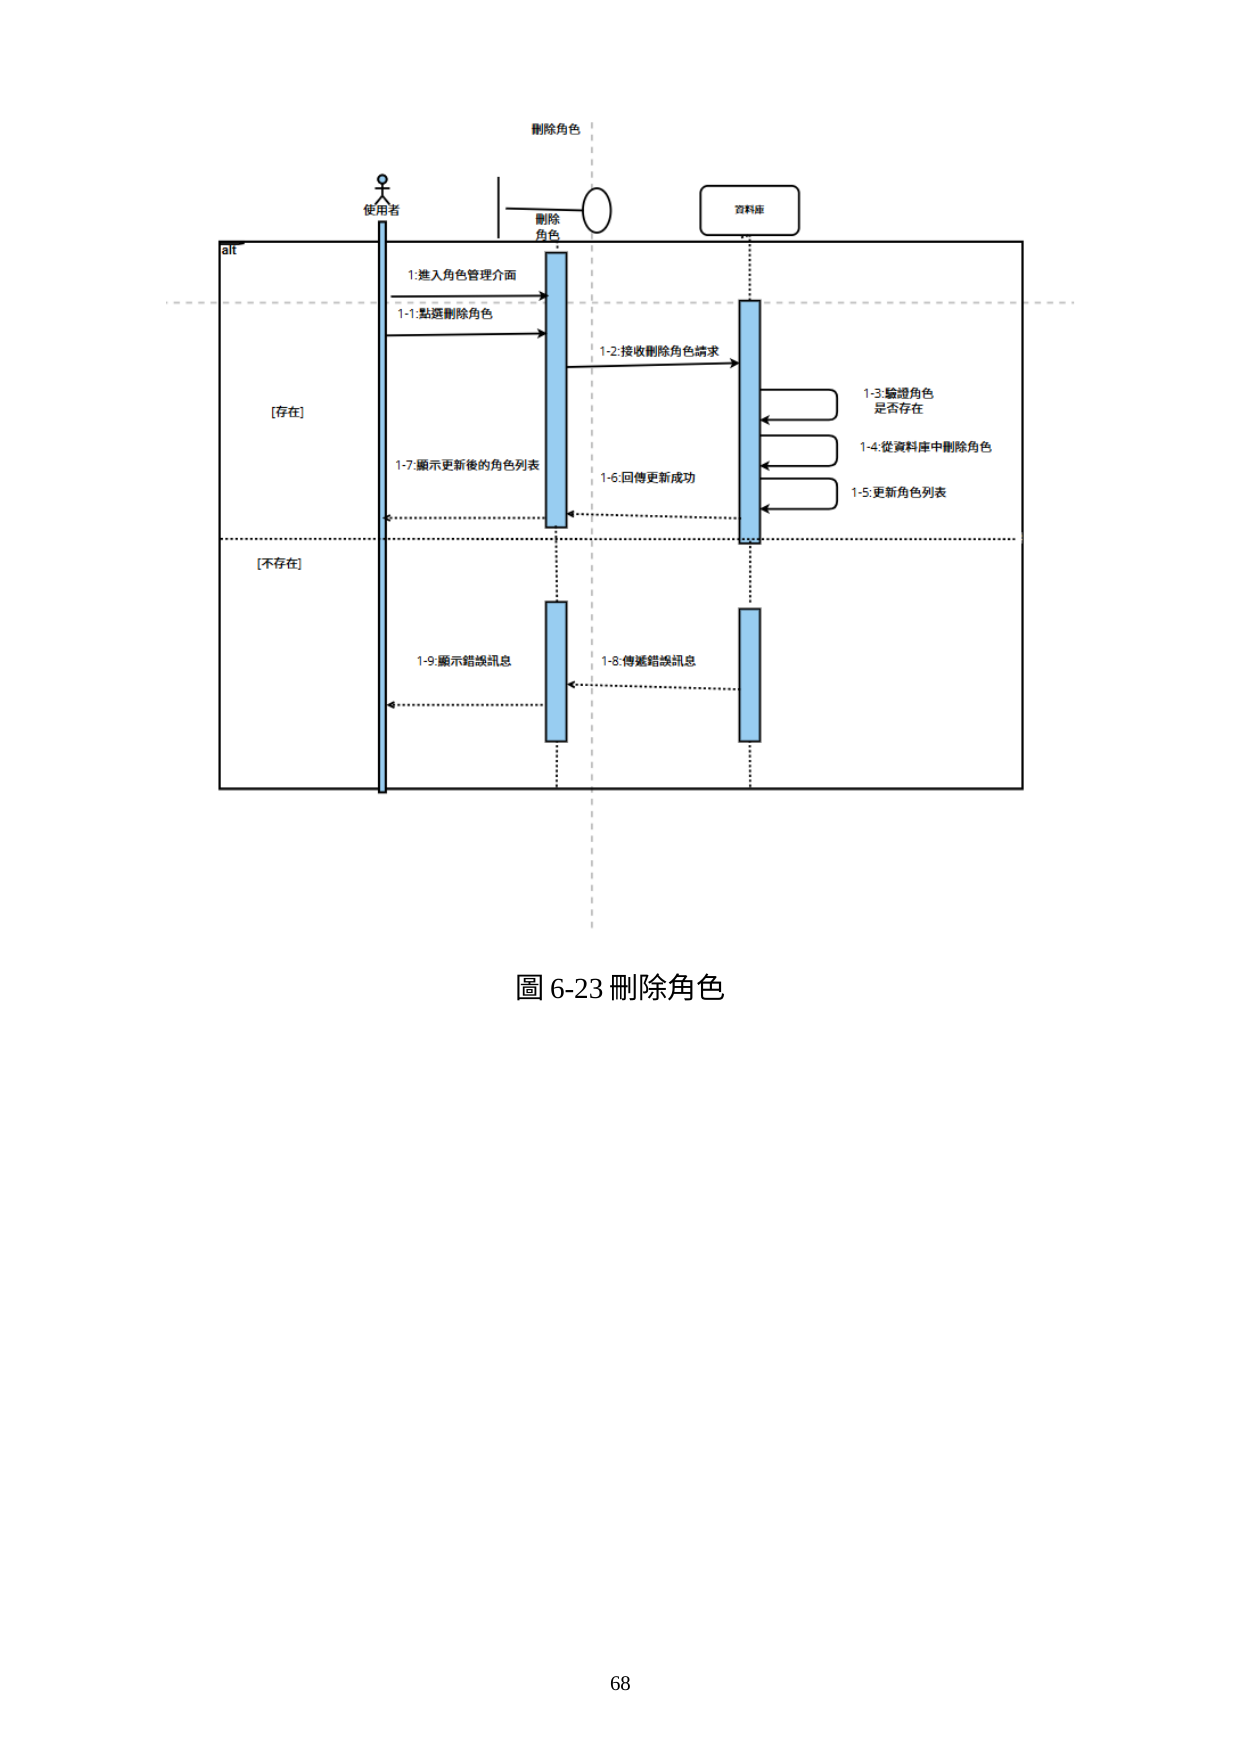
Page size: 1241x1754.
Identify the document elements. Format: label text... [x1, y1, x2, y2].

picture [166, 121, 1075, 932]
text 圖6-23刪除角色 [89, 948, 1152, 1023]
